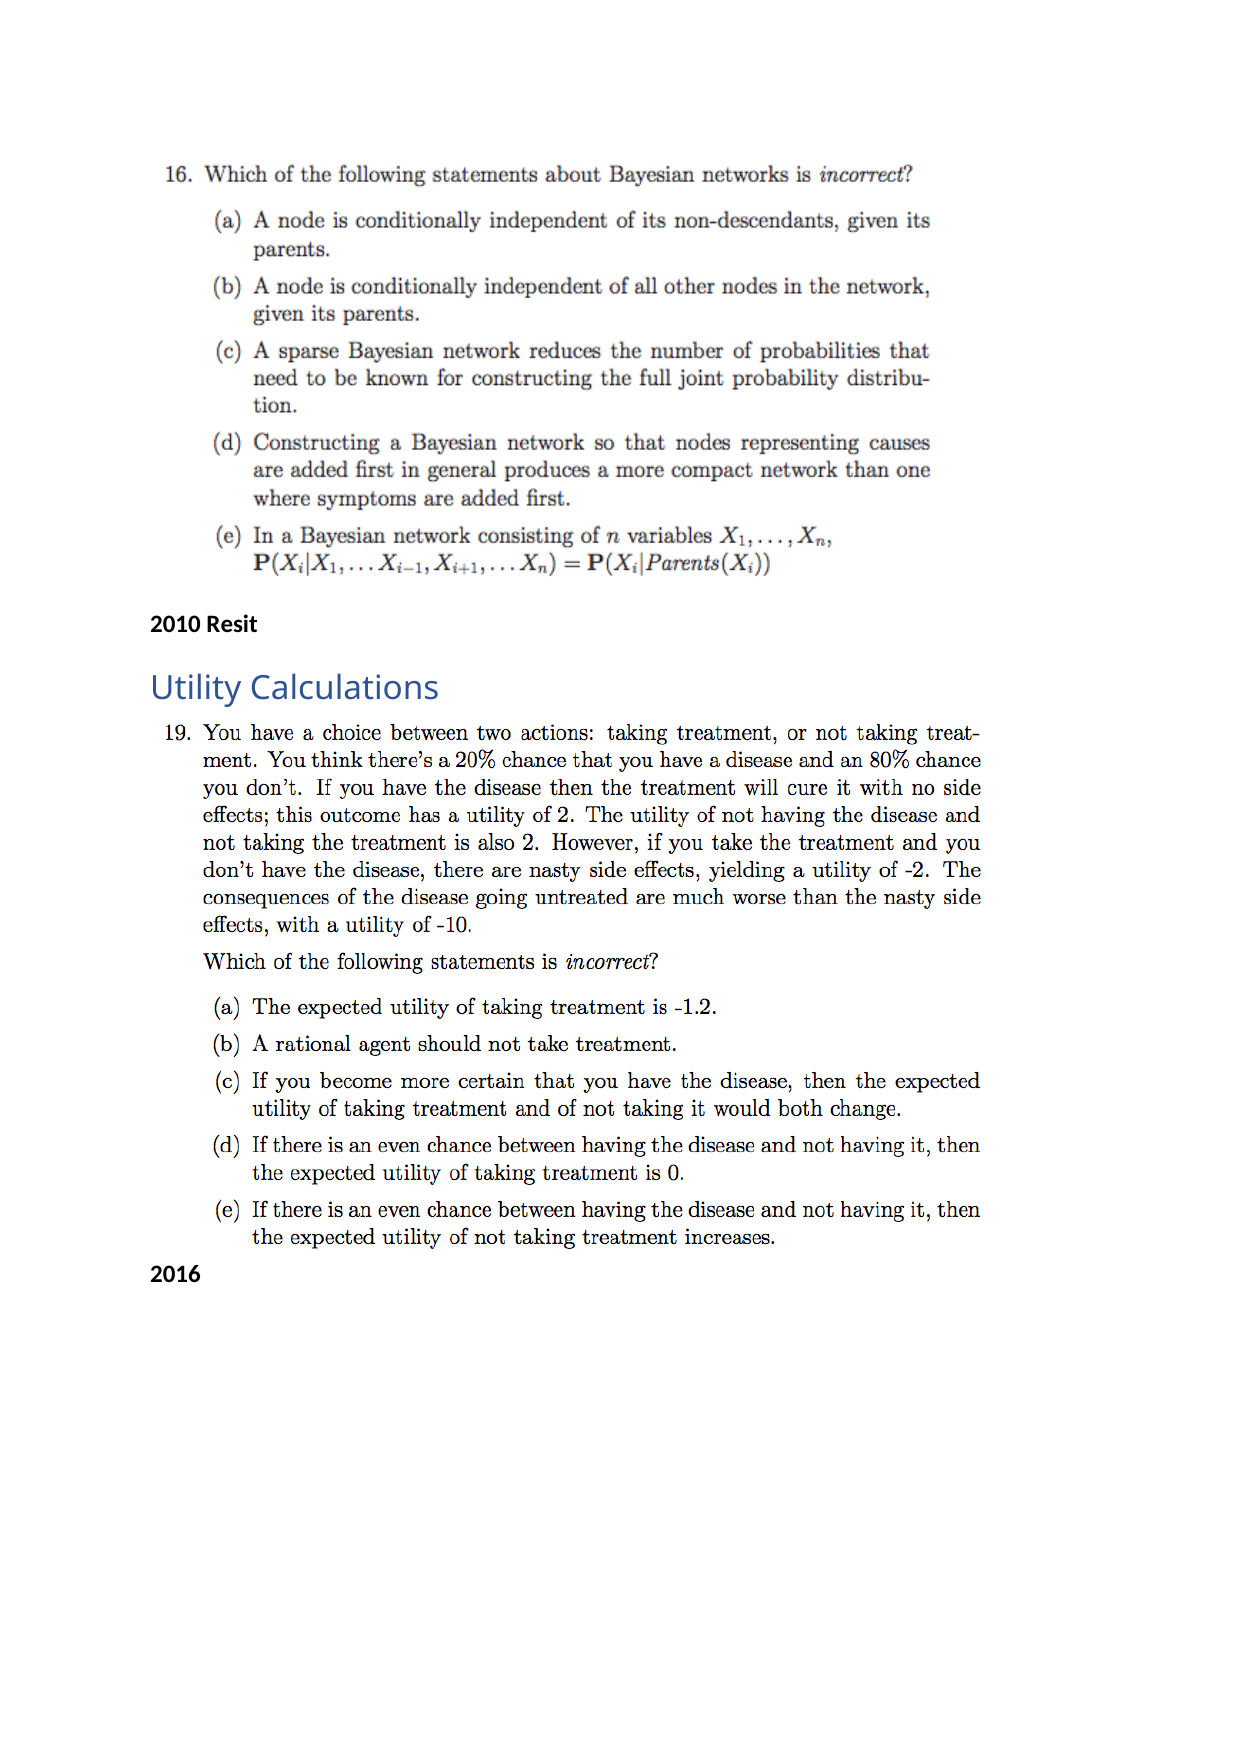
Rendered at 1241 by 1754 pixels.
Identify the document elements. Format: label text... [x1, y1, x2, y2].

subtitle Utility Calculations [150, 664, 1090, 709]
picture [150, 709, 1090, 1258]
picture [150, 150, 1090, 609]
text 2010 Resit [150, 609, 1090, 639]
text 2016 [150, 1258, 1090, 1288]
